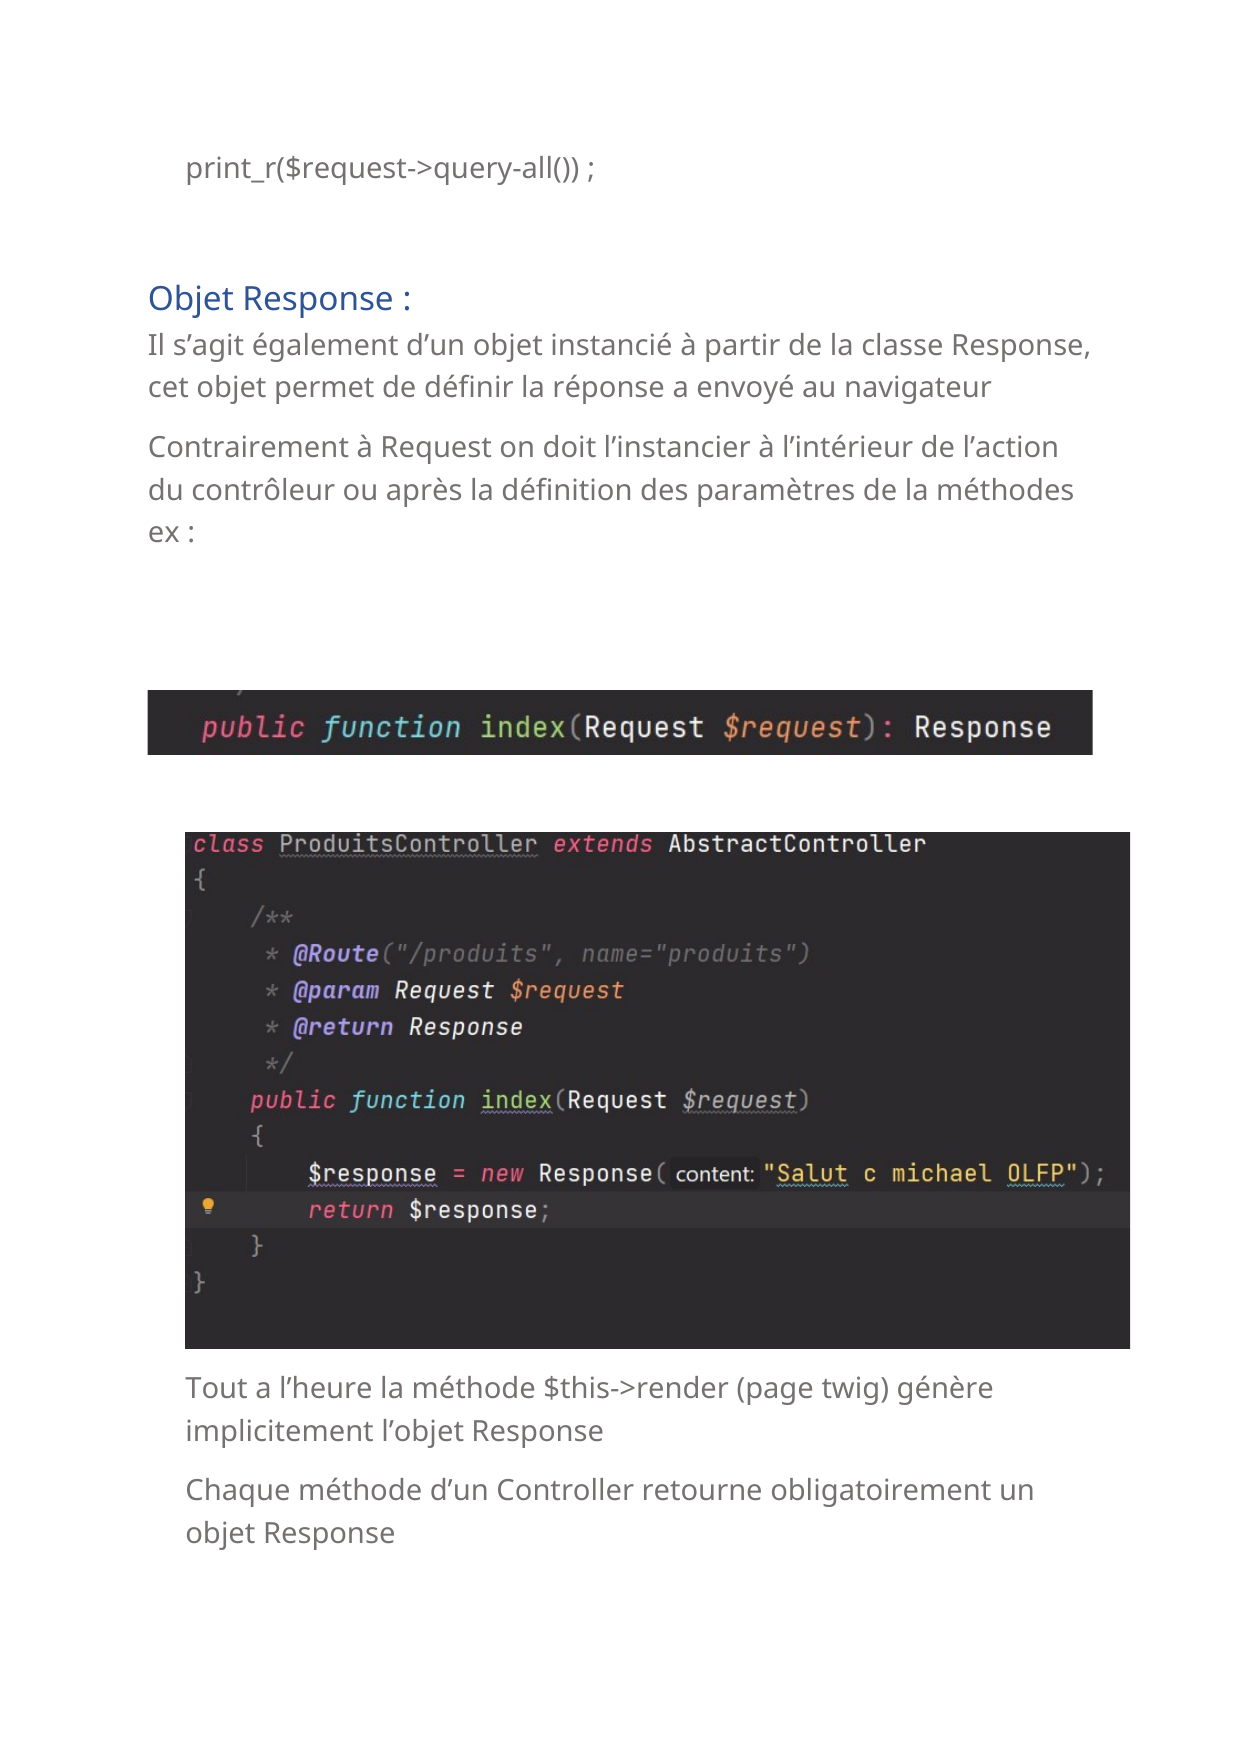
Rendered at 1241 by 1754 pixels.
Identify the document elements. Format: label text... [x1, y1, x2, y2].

text Il s’agit également d’un objet instancié à partir de la classe Response, cet objet permet de définir la réponse a envoyé au navigateur [148, 324, 1093, 406]
text print_r($request->query-all()) ; [185, 148, 1093, 187]
text Tout a l’heure la méthode $this->render (page twig) génère implicitement l’objet Response [185, 1367, 1093, 1449]
subtitle Objet Response : [148, 275, 1093, 320]
picture [147, 690, 1093, 755]
text Chaque méthode d’un Controller retourne obligatoirement un objet Response [185, 1469, 1093, 1552]
picture [185, 832, 1130, 1349]
text Contrairement à Request on doit l’instancier à l’intérieur de l’action du contrôleur ou après la définition des paramètres de la méthodes ex : [148, 426, 1093, 551]
